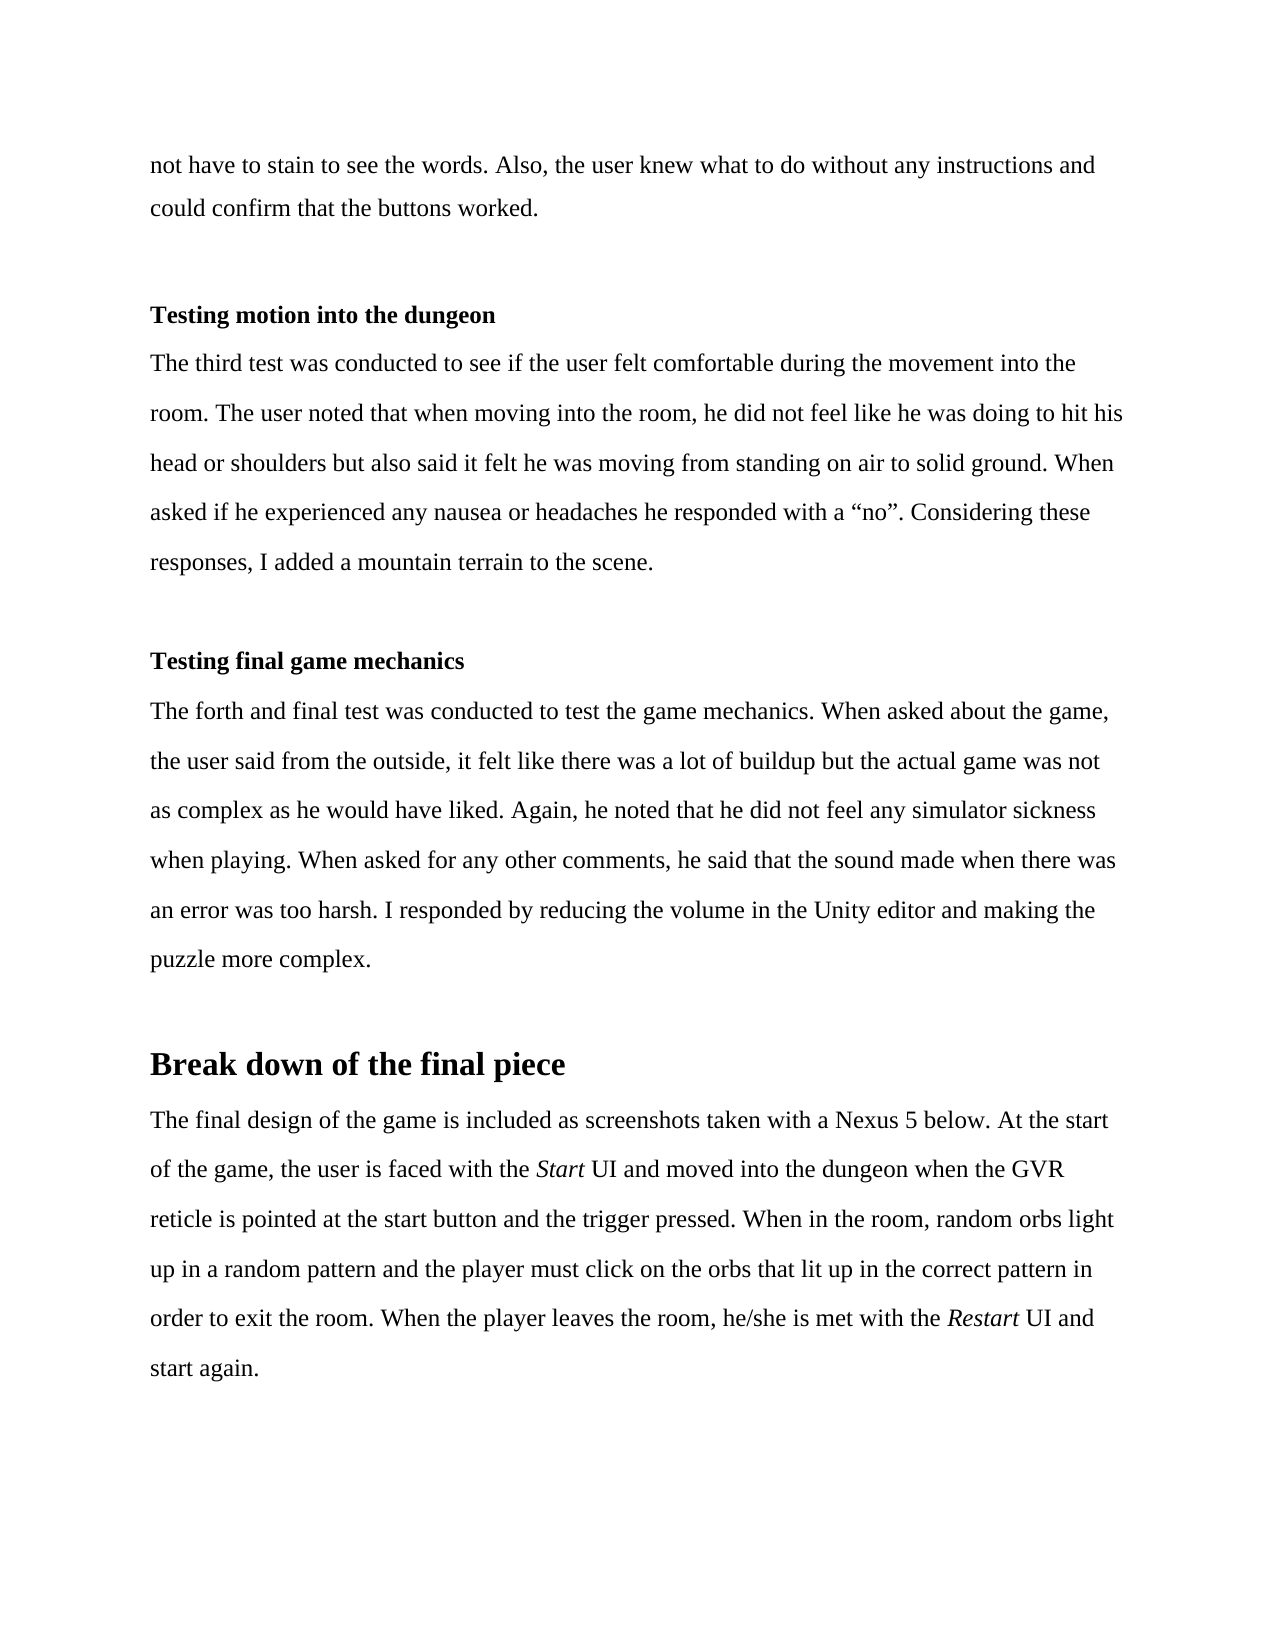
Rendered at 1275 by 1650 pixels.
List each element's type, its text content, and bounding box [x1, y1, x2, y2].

text asked if he experienced any nausea or headaches he responded with a “no”. Considering these [150, 497, 1125, 526]
text Testing final game mechanics [150, 646, 1125, 675]
text of the game, the user is faced with the Start UI and moved into the dungeon when the GVR [150, 1154, 1125, 1183]
text puzzle more complex. [150, 944, 1125, 973]
text The third test was conducted to see if the user felt comfortable during the movement into the [150, 348, 1125, 377]
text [150, 150, 1125, 222]
text Break down of the final piece [150, 1044, 1125, 1082]
text as complex as he would have liked. Again, he noted that he did not feel any simulator sickness [150, 796, 1125, 824]
text reticle is pointed at the start button and the trigger pressed. When in the room, random orbs light [150, 1204, 1125, 1233]
text room. The user noted that when moving into the room, he did not feel like he was doing to hit his [150, 398, 1125, 427]
text responses, I added a mountain terrain to the scene. [150, 547, 1125, 576]
text head or shoulders but also said it felt he was moving from standing on air to solid ground. When [150, 448, 1125, 476]
text when playing. When asked for any other comments, he said that the sound made when there was [150, 845, 1125, 874]
text The final design of the game is included as screenshots taken with a Nexus 5 below. At the start [150, 1105, 1125, 1133]
text The forth and final test was conducted to test the game mechanics. When asked about the game, [150, 696, 1125, 725]
text start again. [150, 1353, 1125, 1382]
text an error was too harsh. I responded by reducing the volume in the Unity editor and making the [150, 895, 1125, 924]
text order to exit the room. When the player leaves the room, he/she is met with the Restart UI and [150, 1303, 1125, 1332]
text up in a random pattern and the player must click on the orbs that lit up in the correct pattern in [150, 1254, 1125, 1282]
text Testing motion into the dungeon [150, 301, 1125, 329]
text the user said from the outside, it felt like there was a lot of buildup but the actual game was not [150, 746, 1125, 774]
